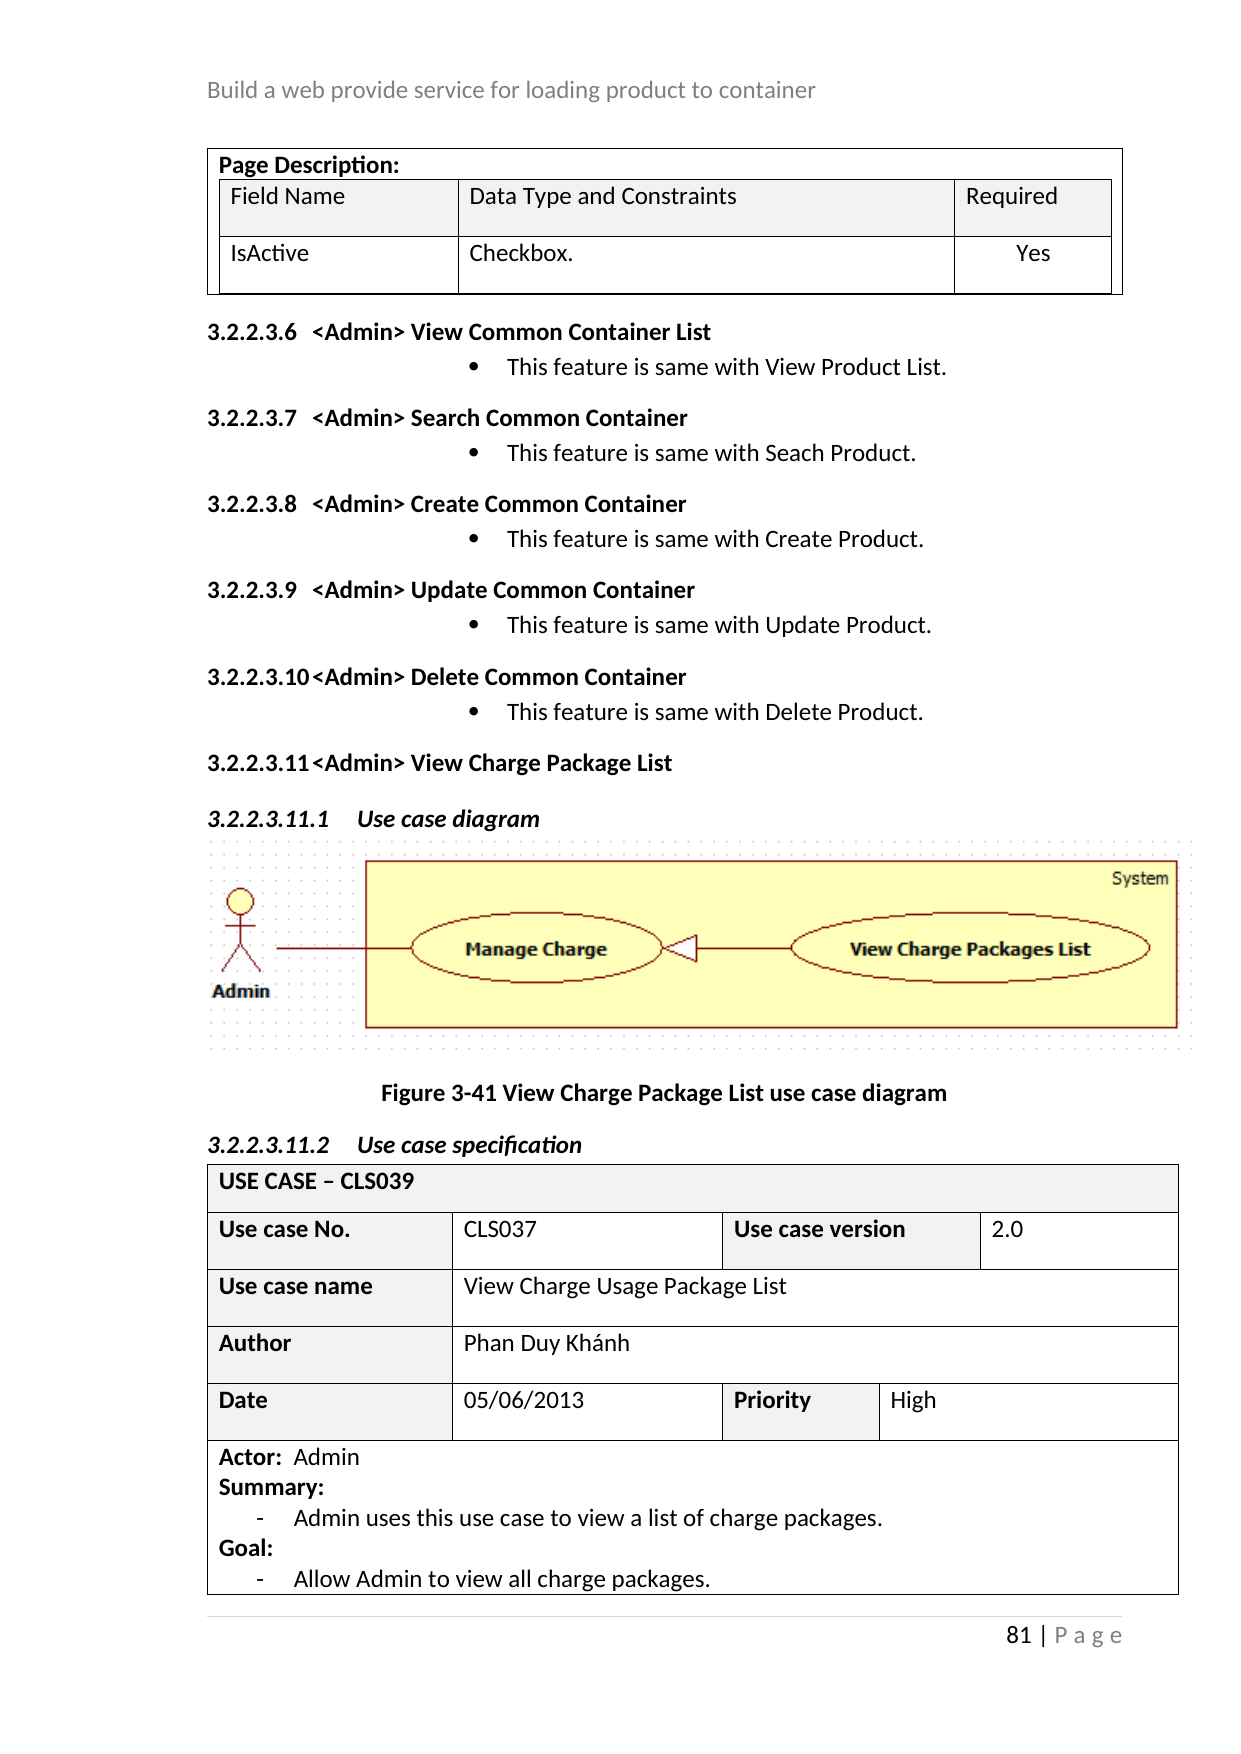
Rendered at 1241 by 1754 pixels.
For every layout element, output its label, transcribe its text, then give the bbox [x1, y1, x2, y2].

table_header USE CASE – CLS039 [208, 1165, 1178, 1212]
subtitle Use case specification [207, 1129, 1122, 1159]
table_cell CLS037 [453, 1213, 722, 1269]
subtitle <Admin> Create Common Container [207, 488, 1122, 519]
list This feature is same with Update Product. [469, 610, 1122, 640]
text Figure 3-41 View Charge Package List use case diagram [207, 1078, 1122, 1108]
table_cell 2.0 [981, 1213, 1178, 1269]
table_cell Date [208, 1384, 452, 1440]
subtitle <Admin> Search Common Container [207, 402, 1122, 432]
list This feature is same with Create Product. [469, 523, 1122, 554]
subtitle <Admin> View Charge Package List [207, 747, 1122, 778]
table_cell High [880, 1384, 1178, 1440]
table_cell Author [208, 1327, 452, 1383]
subtitle Use case diagram [207, 803, 1122, 834]
picture [206, 838, 1194, 1053]
list This feature is same with View Product List. [469, 351, 1122, 381]
table_cell View Charge Usage Package List [453, 1270, 1178, 1326]
subtitle <Admin> Update Common Container [207, 575, 1122, 605]
table_cell Phan Duy Khánh [453, 1327, 1178, 1383]
table_cell Use case name [208, 1270, 452, 1326]
table_cell Use case No. [208, 1213, 452, 1269]
list This feature is same with Delete Product. [469, 696, 1122, 727]
table_cell 05/06/2013 [453, 1384, 722, 1440]
subtitle <Admin> Delete Common Container [207, 661, 1122, 692]
list This feature is same with Seach Product. [469, 437, 1122, 467]
subtitle <Admin> View Common Container List [207, 316, 1122, 346]
table_cell Priority [723, 1384, 879, 1440]
table_cell Use case version [723, 1213, 980, 1269]
